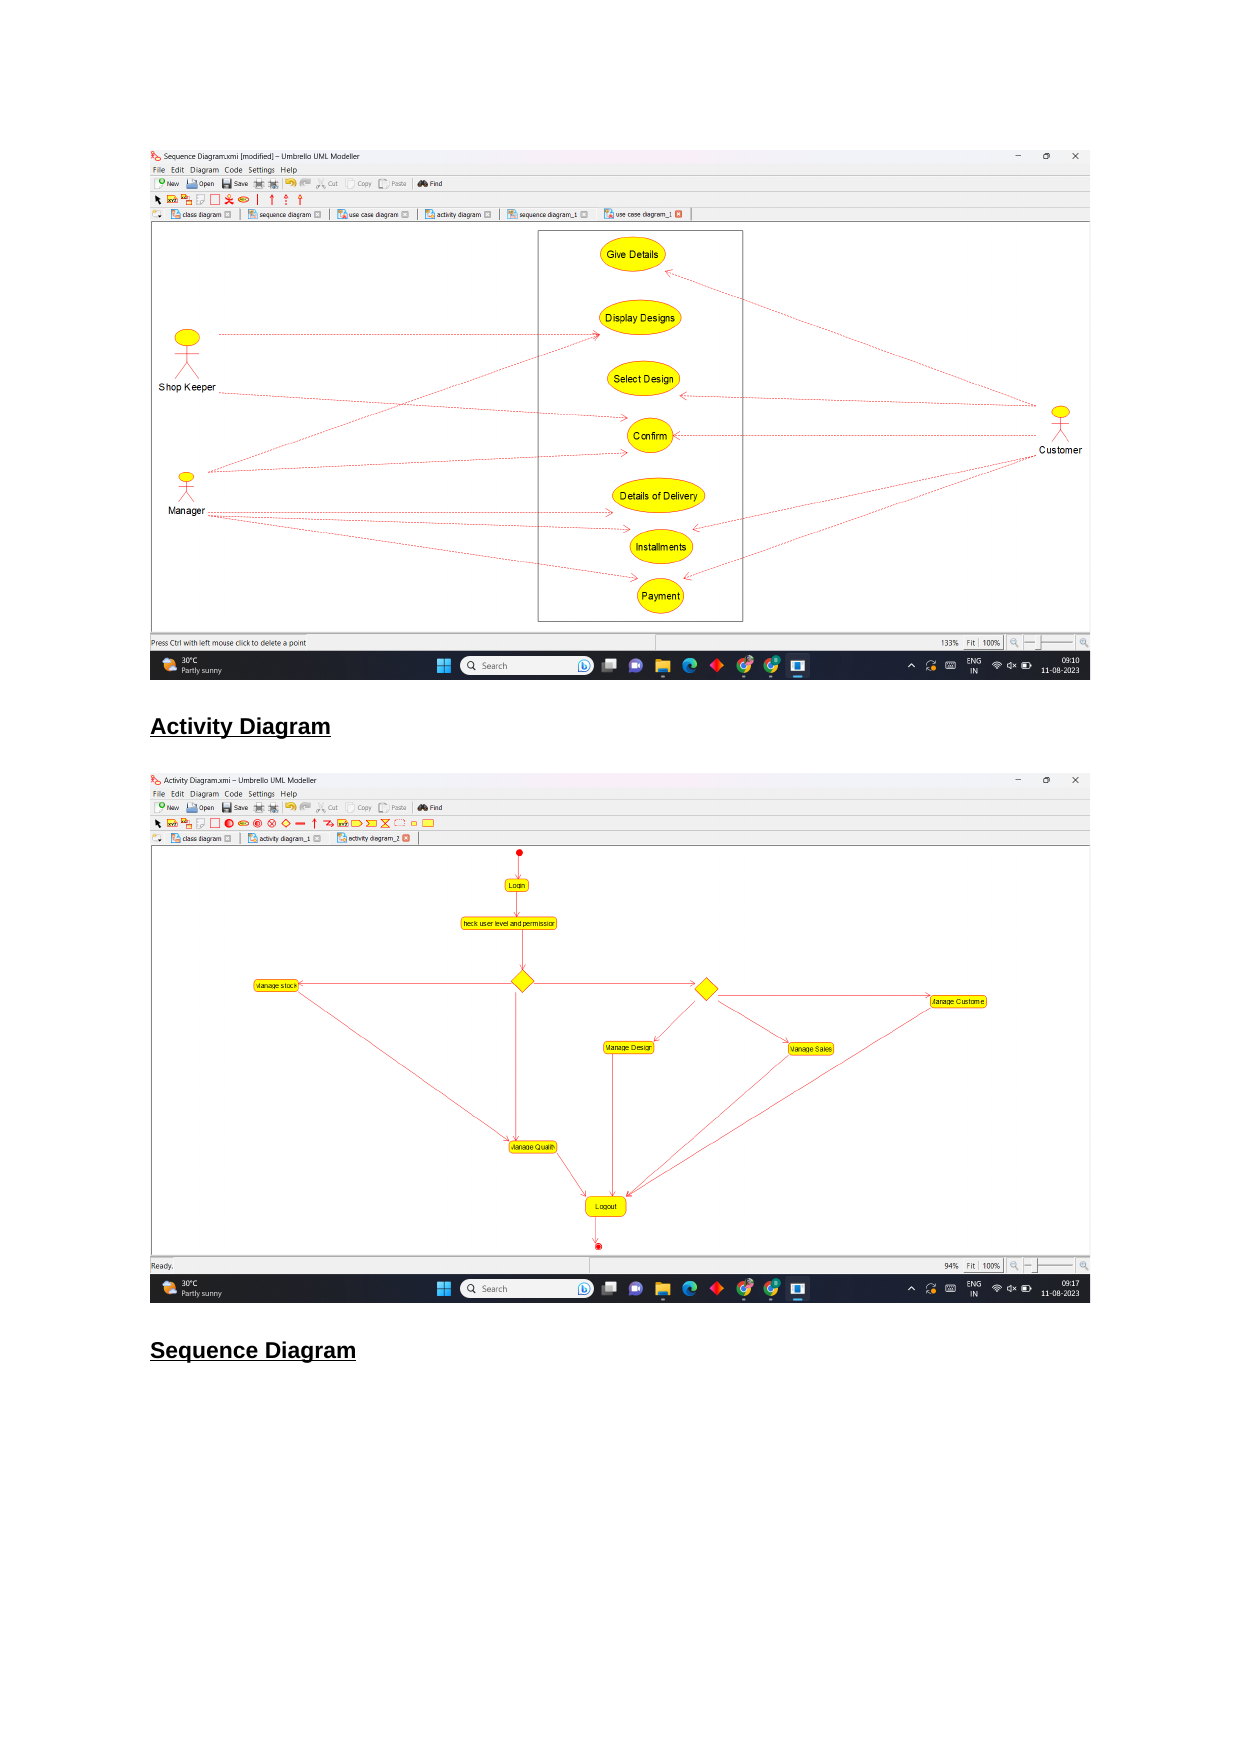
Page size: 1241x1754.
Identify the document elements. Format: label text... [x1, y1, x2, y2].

picture [150, 150, 1091, 680]
text Activity Diagram [150, 713, 1090, 739]
text Sequence Diagram [150, 1337, 1090, 1363]
picture [150, 773, 1091, 1303]
